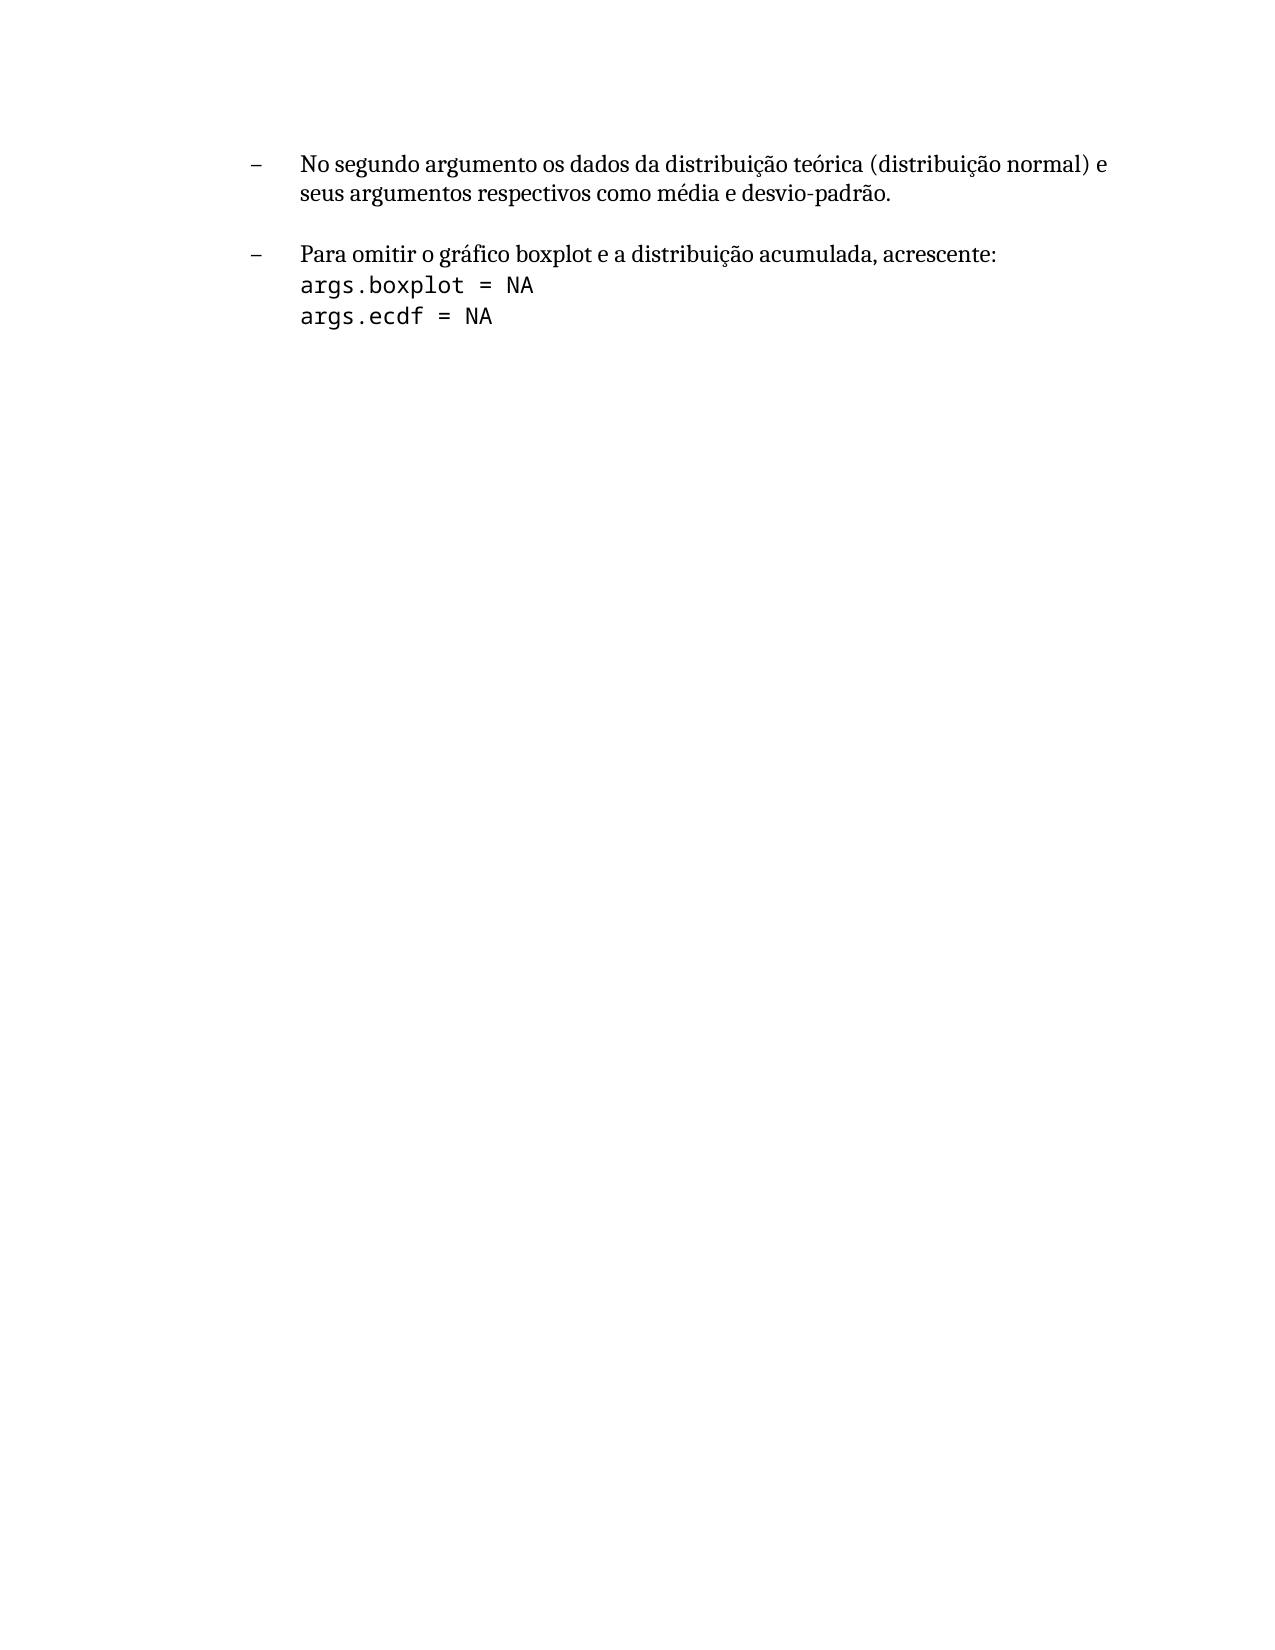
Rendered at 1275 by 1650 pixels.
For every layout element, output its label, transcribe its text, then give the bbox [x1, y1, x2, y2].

list Para omitir o gráfico boxplot e a distribuição acumulada, acrescente: args.boxplot = NA args.ecdf = NA [250, 240, 1125, 360]
list No segundo argumento os dados da distribuição teórica (distribuição normal) e seus argumentos respectivos como média e desvio-padrão. [250, 150, 1125, 236]
